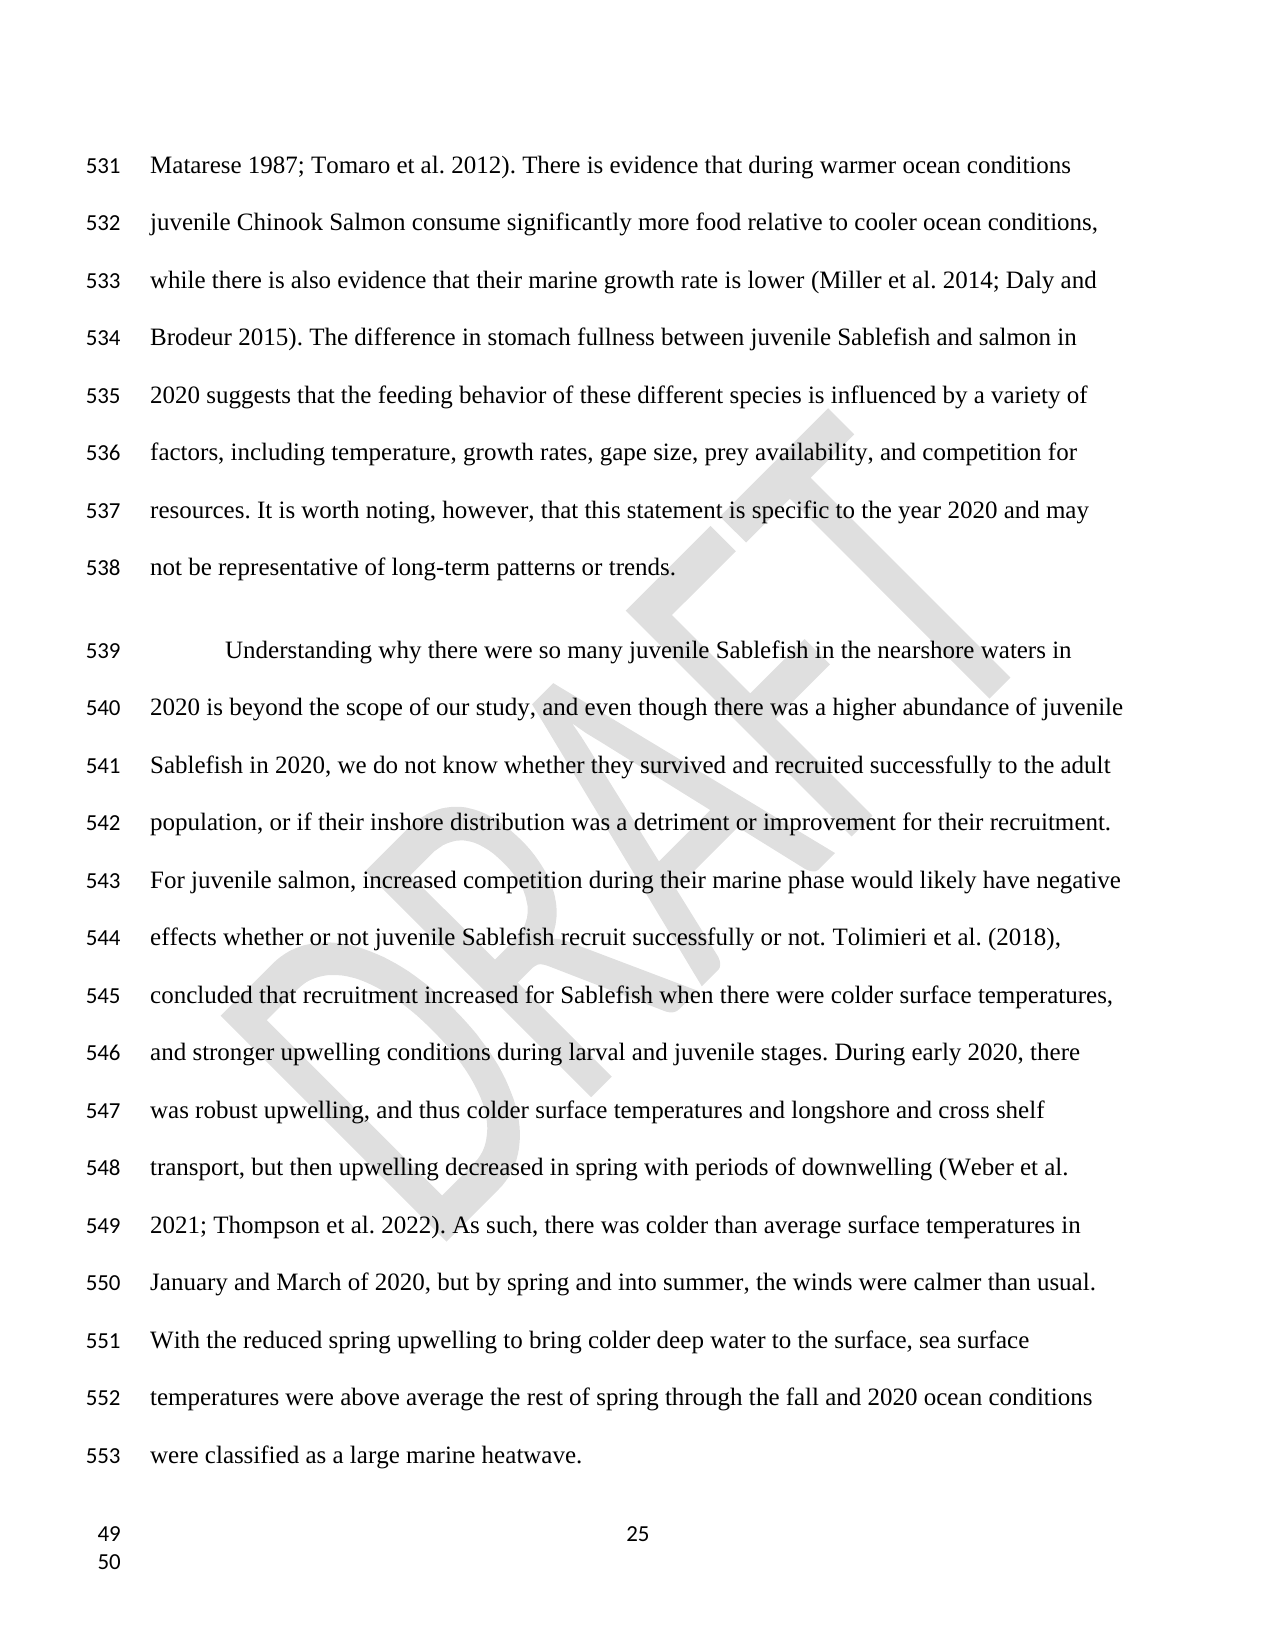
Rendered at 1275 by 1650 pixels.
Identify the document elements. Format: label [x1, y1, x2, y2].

text [150, 635, 1125, 1469]
text [150, 150, 1125, 581]
